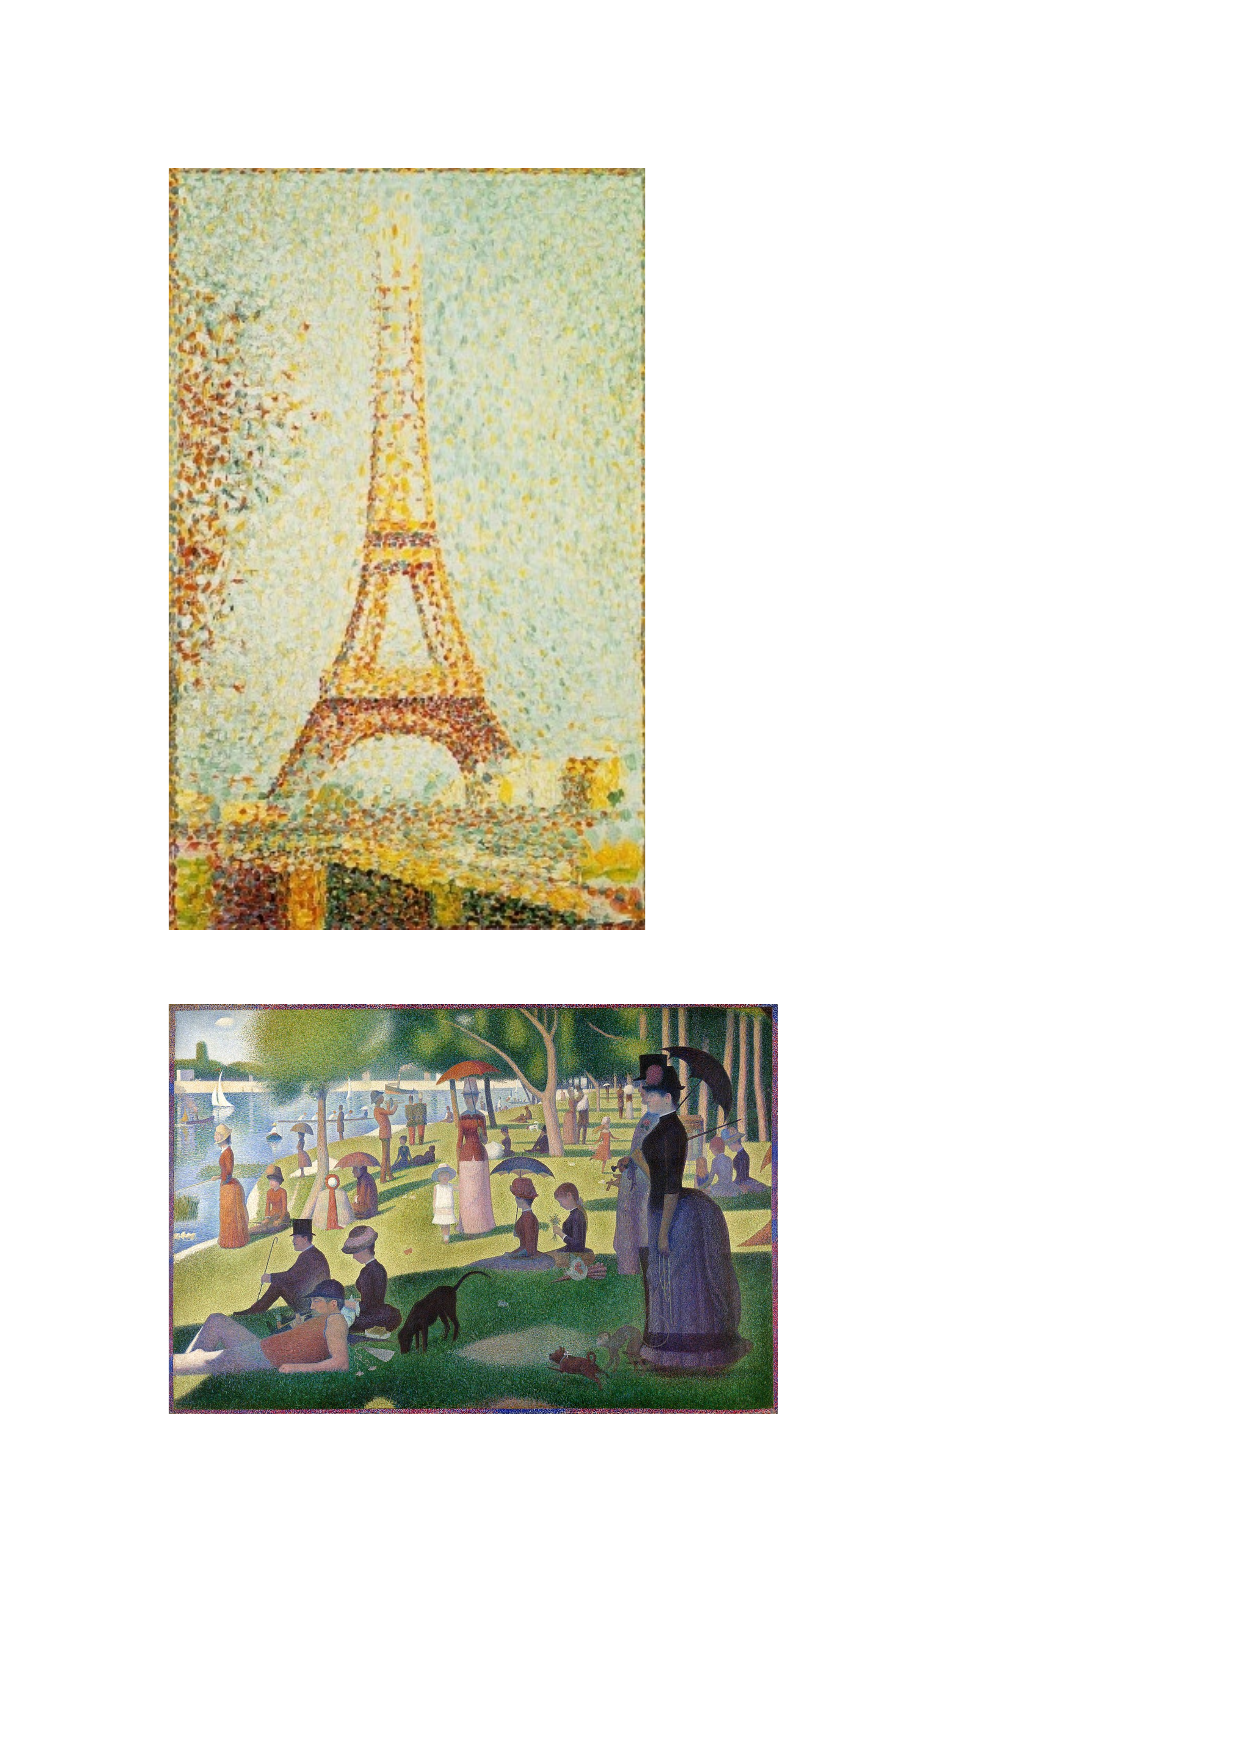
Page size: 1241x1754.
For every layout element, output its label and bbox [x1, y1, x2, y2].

picture [168, 168, 646, 930]
picture [168, 1004, 778, 1414]
